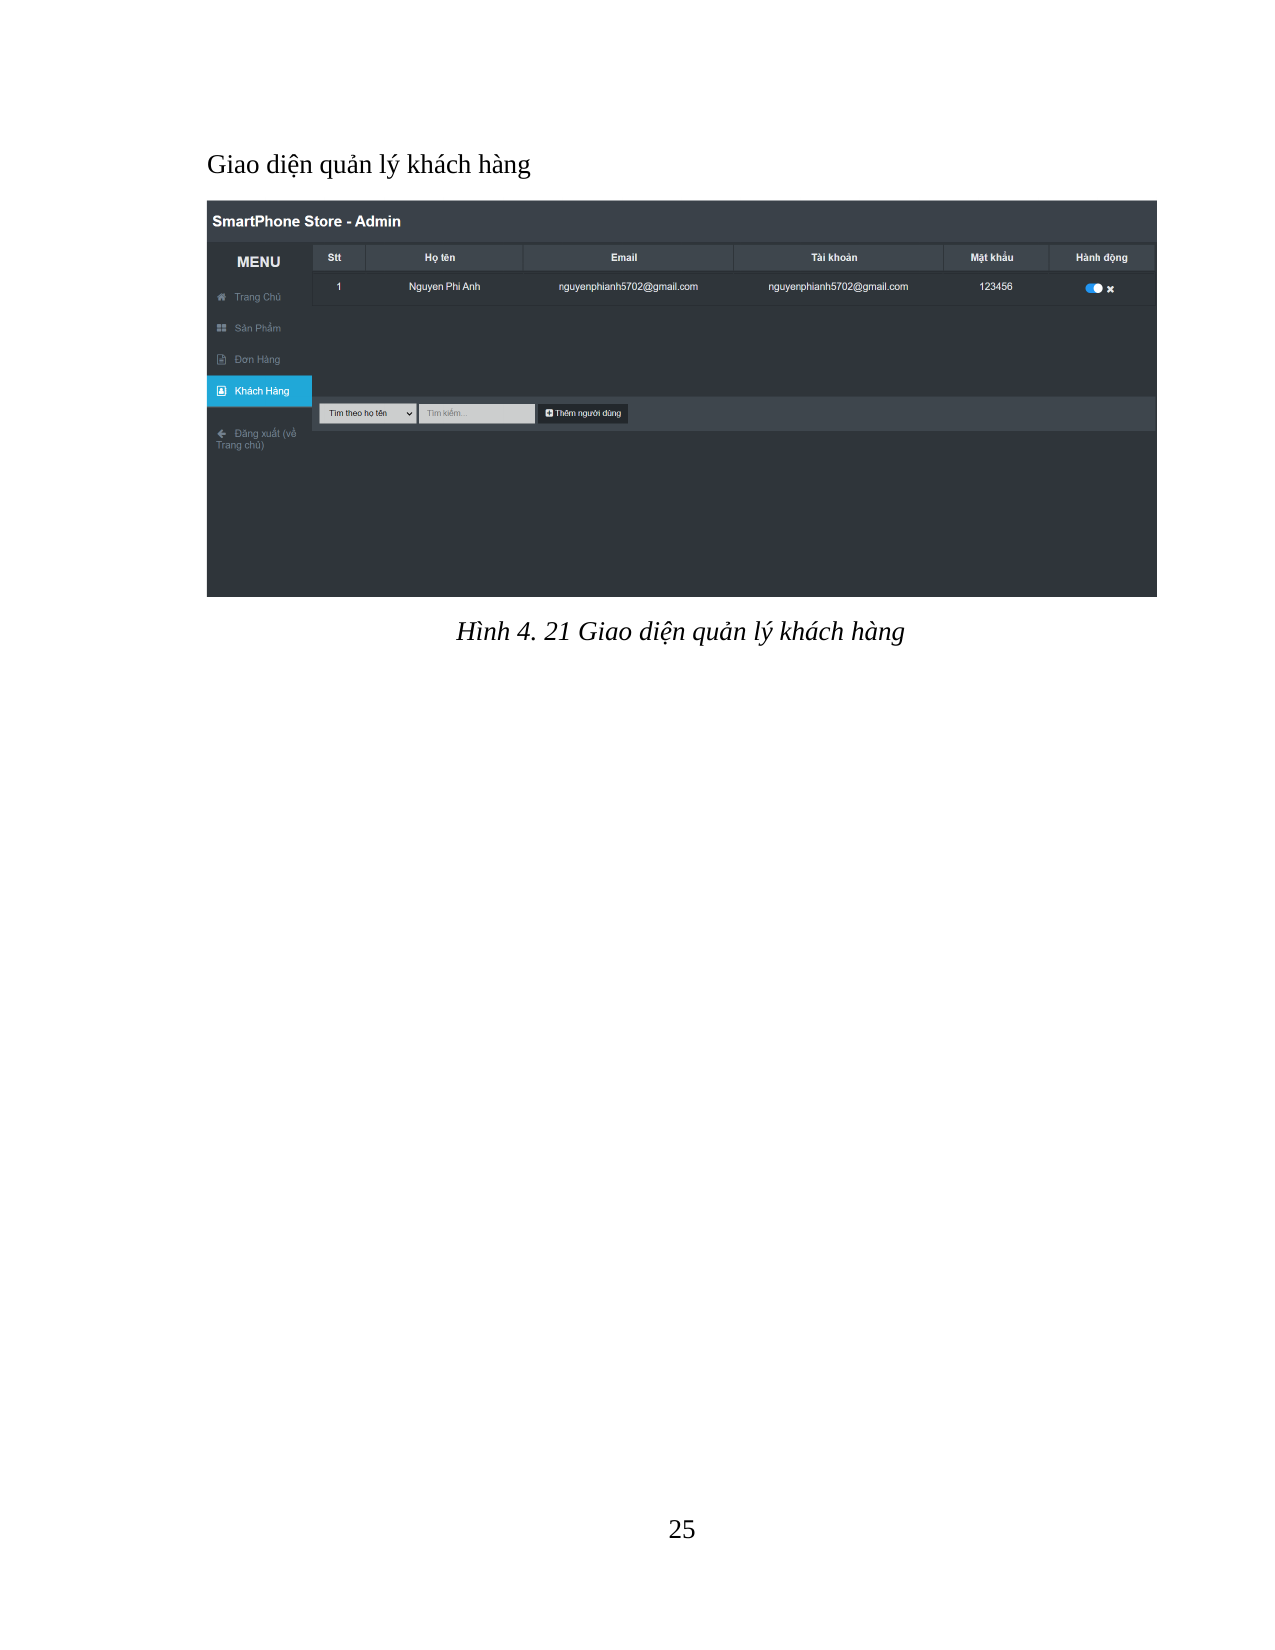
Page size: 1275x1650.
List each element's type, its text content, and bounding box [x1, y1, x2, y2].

text Hình 4. 21 Giao diện quản lý khách hàng [207, 615, 1157, 646]
text Giao diện quản lý khách hàng [207, 148, 1157, 179]
picture [206, 197, 1157, 597]
